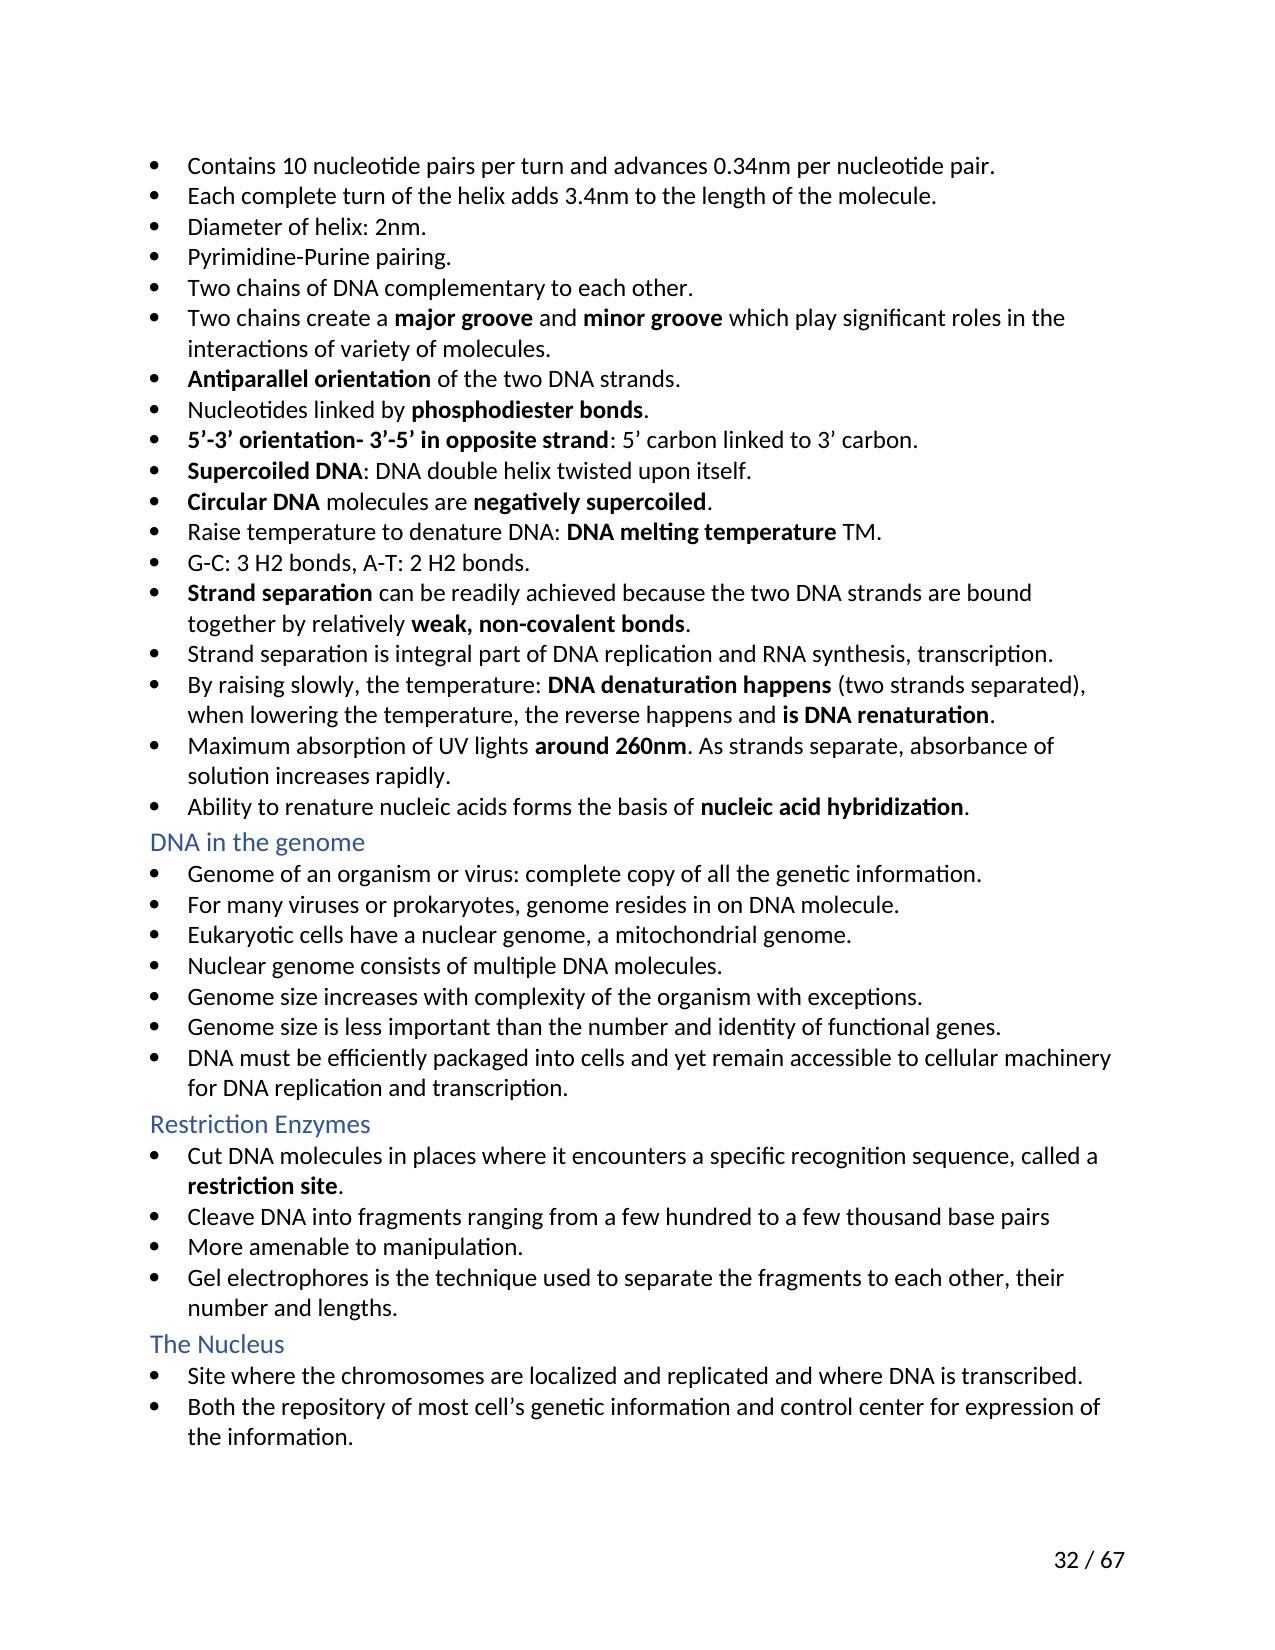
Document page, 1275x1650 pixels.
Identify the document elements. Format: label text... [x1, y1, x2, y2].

list Two chains of DNA complementary to each other. [150, 272, 1125, 303]
list Genome size is less important than the number and identity of functional genes. [150, 1011, 1125, 1042]
list Both the repository of most cell’s genetic information and control center for expression of the information. [150, 1391, 1125, 1452]
list Eukaryotic cells have a nuclear genome, a mitochondrial genome. [150, 920, 1125, 950]
list Nuclear genome consists of multiple DNA molecules. [150, 950, 1125, 981]
list Contains 10 nucleotide pairs per turn and advances 0.34nm per nucleotide pair. [150, 150, 1125, 181]
list Strand separation can be readily achieved because the two DNA strands are bound together by relatively weak, non-covalent bonds. [150, 577, 1125, 638]
list Site where the chromosomes are localized and replicated and where DNA is transcribed. [150, 1360, 1125, 1391]
list Raise temperature to denature DNA: DNA melting temperature TM. [150, 516, 1125, 547]
list Maximum absorption of UV lights around 260nm. As strands separate, absorbance of solution increases rapidly. [150, 730, 1125, 791]
list Pyrimidine-Purine pairing. [150, 242, 1125, 272]
list Genome of an organism or virus: complete copy of all the genetic information. [150, 859, 1125, 889]
subtitle DNA in the genome [150, 826, 1125, 859]
list For many viruses or prokaryotes, genome resides in on DNA molecule. [150, 889, 1125, 920]
list G-C: 3 H2 bonds, A-T: 2 H2 bonds. [150, 547, 1125, 577]
list Diameter of helix: 2nm. [150, 211, 1125, 242]
list DNA must be efficiently packaged into cells and yet remain accessible to cellular machinery for DNA replication and transcription. [150, 1042, 1125, 1103]
list Antiparallel orientation of the two DNA strands. [150, 364, 1125, 394]
list Supercoiled DNA: DNA double helix twisted upon itself. [150, 455, 1125, 486]
list Strand separation is integral part of DNA replication and RNA synthesis, transcription. [150, 638, 1125, 669]
list Ability to renature nucleic acids forms the basis of nucleic acid hybridization. [150, 791, 1125, 821]
list 5’-3’ orientation- 3’-5’ in opposite strand: 5’ carbon linked to 3’ carbon. [150, 425, 1125, 455]
list By raising slowly, the temperature: DNA denaturation happens (two strands separated), when lowering the temperature, the reverse happens and is DNA renaturation. [150, 669, 1125, 730]
list Cleave DNA into fragments ranging from a few hundred to a few thousand base pairs [150, 1201, 1125, 1232]
list More amenable to manipulation. [150, 1232, 1125, 1262]
subtitle The Nucleus [150, 1327, 1125, 1360]
list Genome size increases with complexity of the organism with exceptions. [150, 981, 1125, 1011]
list Cut DNA molecules in places where it encounters a specific recognition sequence, called a restriction site. [150, 1140, 1125, 1201]
list Gel electrophores is the technique used to separate the fragments to each other, their number and lengths. [150, 1262, 1125, 1323]
subtitle Restriction Enzymes [150, 1107, 1125, 1140]
list Circular DNA molecules are negatively supercoiled. [150, 486, 1125, 516]
list Each complete turn of the helix adds 3.4nm to the length of the molecule. [150, 181, 1125, 211]
list Two chains create a major groove and minor groove which play significant roles in the interactions of variety of molecules. [150, 303, 1125, 364]
list Nucleotides linked by phosphodiester bonds. [150, 394, 1125, 425]
